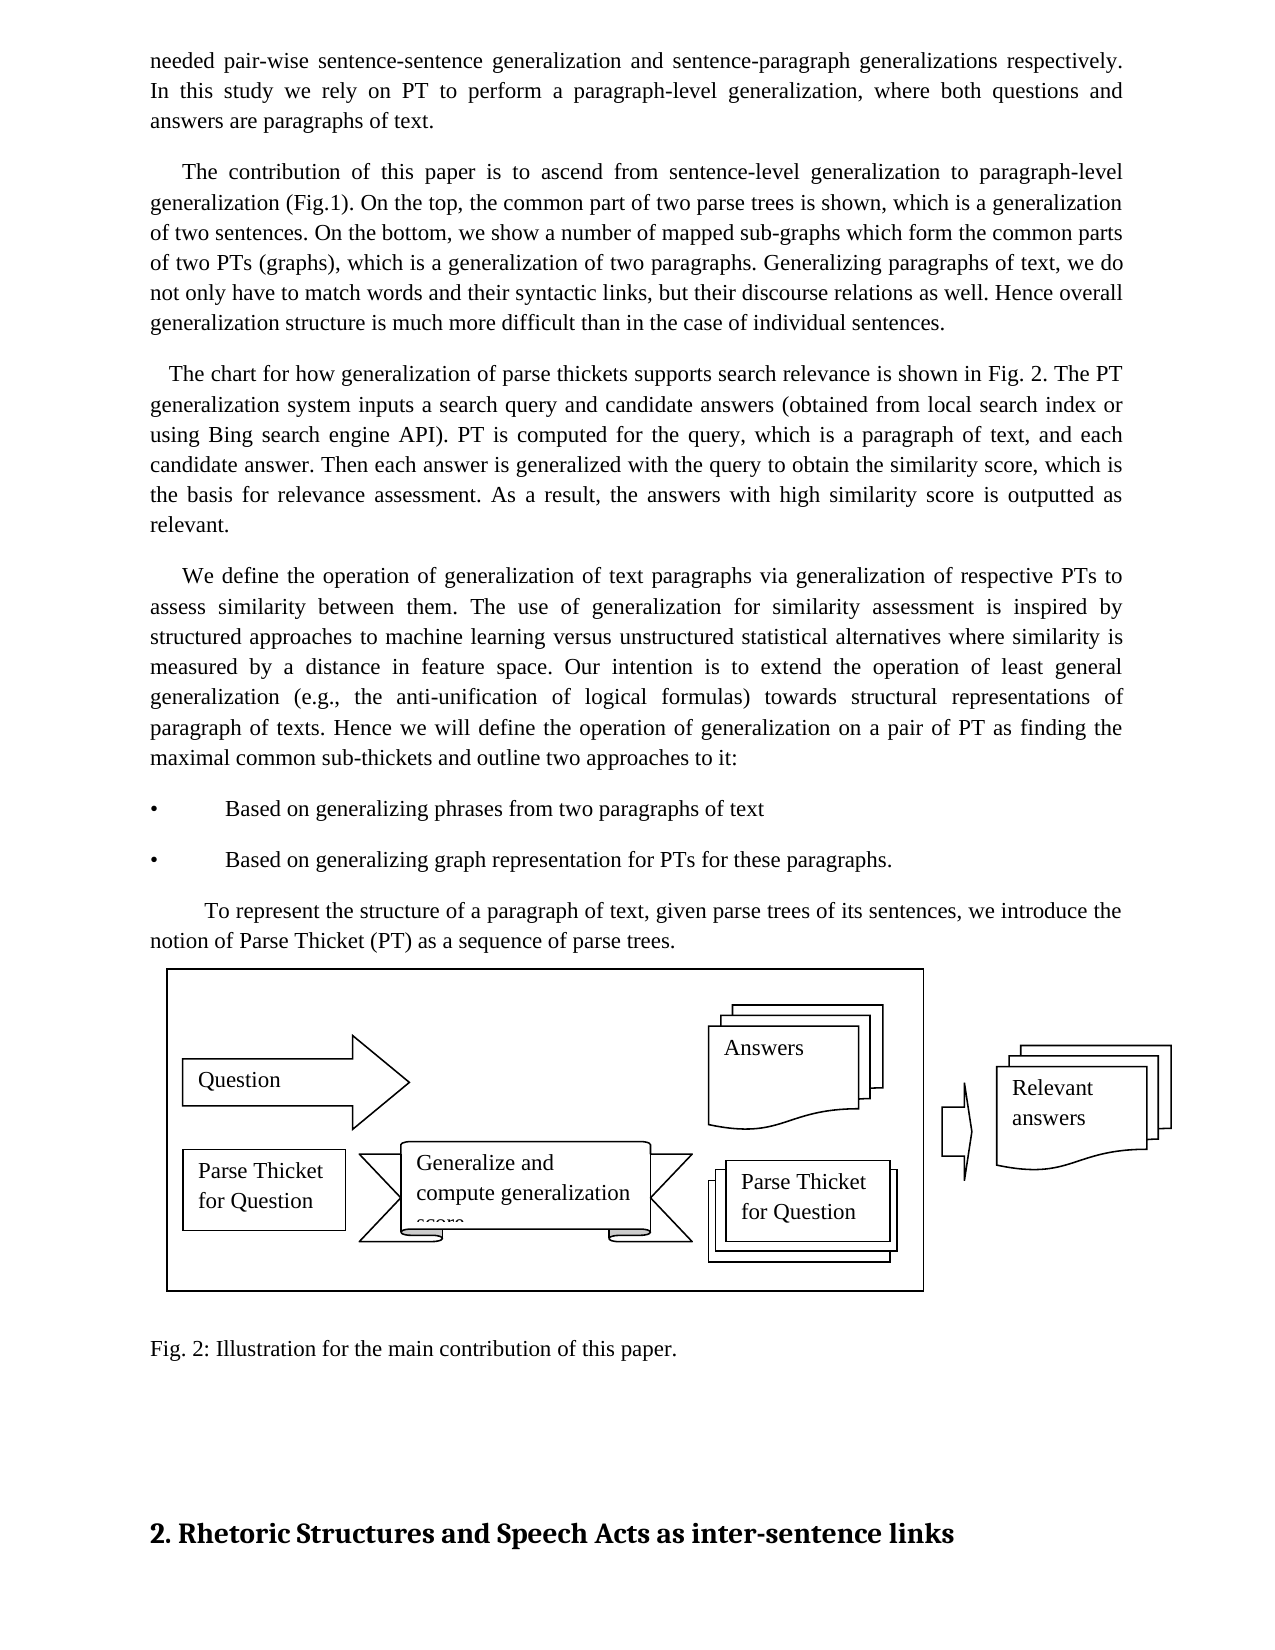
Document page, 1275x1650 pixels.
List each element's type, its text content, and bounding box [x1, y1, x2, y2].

text To represent the structure of a paragraph of text, given parse trees of its sentences, we introduce the notion of Parse Thicket (PT) as a sequence of parse trees. [150, 897, 1125, 953]
text We define the operation of generalization of text paragraphs via generalization of respective PTs to assess similarity between them. The use of generalization for similarity assessment is inspired by structured approaches to machine learning versus unstructured statistical alternatives where similarity is measured by a distance in feature space. Our intention is to extend the operation of least general generalization (e.g., the anti-unification of logical formulas) towards structural representations of paragraph of texts. Hence we will define the operation of generalization on a pair of PT as finding the maximal common sub-thickets and outline two approaches to it: [150, 562, 1125, 770]
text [150, 47, 1125, 134]
text • Based on generalizing graph representation for PTs for these paragraphs. [150, 846, 1125, 872]
text The contribution of this paper is to ascend from sentence-level generalization to paragraph-level generalization (Fig.1). On the top, the common part of two parse trees is shown, which is a generalization of two sentences. On the bottom, we show a number of mapped sub-graphs which form the common parts of two PTs (graphs), which is a generalization of two paragraphs. Generalizing paragraphs of text, we do not only have to match words and their syntactic links, but their discourse relations as well. Hence overall generalization structure is much more difficult than in the case of individual sentences. [150, 158, 1125, 336]
subtitle 2. Rhetoric Structures and Speech Acts as inter-sentence links [150, 1518, 1125, 1551]
text Fig. 2: Illustration for the main contribution of this paper. [150, 1335, 1125, 1362]
text • Based on generalizing phrases from two paragraphs of text [150, 795, 1125, 821]
text The chart for how generalization of parse thickets supports search relevance is shown in Fig. 2. The PT generalization system inputs a search query and candidate answers (obtained from local search index or using Bing search engine API). PT is computed for the query, which is a paragraph of text, and each candidate answer. Then each answer is generalized with the query to obtain the similarity score, which is the basis for relevance assessment. As a result, the answers with high similarity score is outputted as relevant. [150, 360, 1125, 538]
